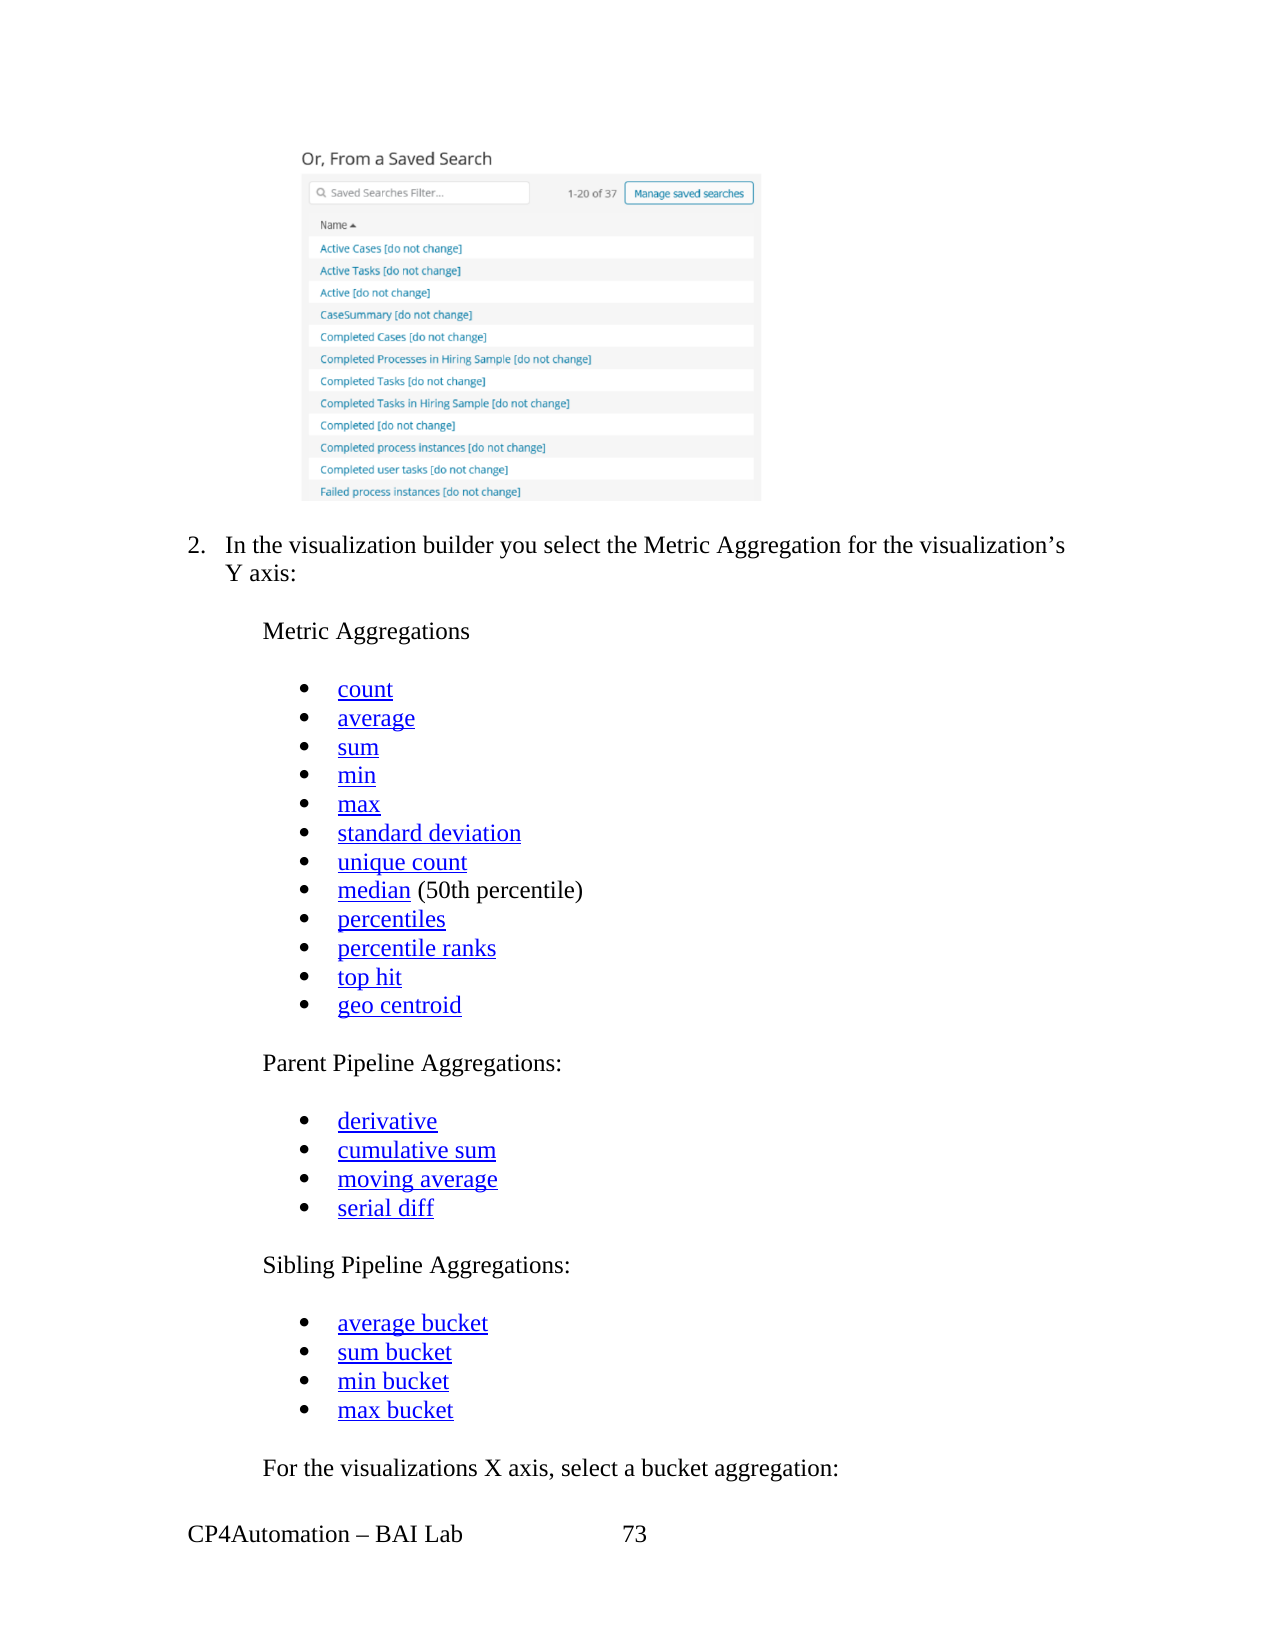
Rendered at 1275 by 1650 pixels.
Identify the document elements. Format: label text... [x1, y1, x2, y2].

list cumulative sum [300, 1135, 1087, 1164]
list min bucket [300, 1366, 1087, 1395]
list sum [300, 732, 1087, 761]
text Sibling Pipeline Aggregations: [262, 1251, 1087, 1279]
list max bucket [300, 1395, 1087, 1423]
list average [300, 703, 1087, 732]
text Metric Aggregations [262, 616, 1087, 645]
list moving average [300, 1164, 1087, 1193]
list top hit [300, 962, 1087, 991]
list median (50th percentile) [300, 876, 1087, 904]
text Parent Pipeline Aggregations: [262, 1048, 1087, 1077]
list sum bucket [300, 1337, 1087, 1366]
list average bucket [300, 1308, 1087, 1337]
list percentile ranks [300, 933, 1087, 962]
list min [300, 761, 1087, 789]
list geo centroid [300, 991, 1087, 1019]
list unique count [300, 847, 1087, 876]
picture [300, 150, 765, 501]
text For the visualizations X axis, select a bucket aggregation: [187, 1453, 1087, 1481]
list In the visualization builder you select the Metric Aggregation for the visualization’s Y axis: [187, 530, 1087, 587]
list percentiles [300, 904, 1087, 933]
list count [300, 674, 1087, 703]
list standard deviation [300, 818, 1087, 847]
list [262, 150, 1087, 530]
list max [300, 789, 1087, 818]
list derivative [300, 1106, 1087, 1135]
list serial diff [300, 1193, 1087, 1221]
